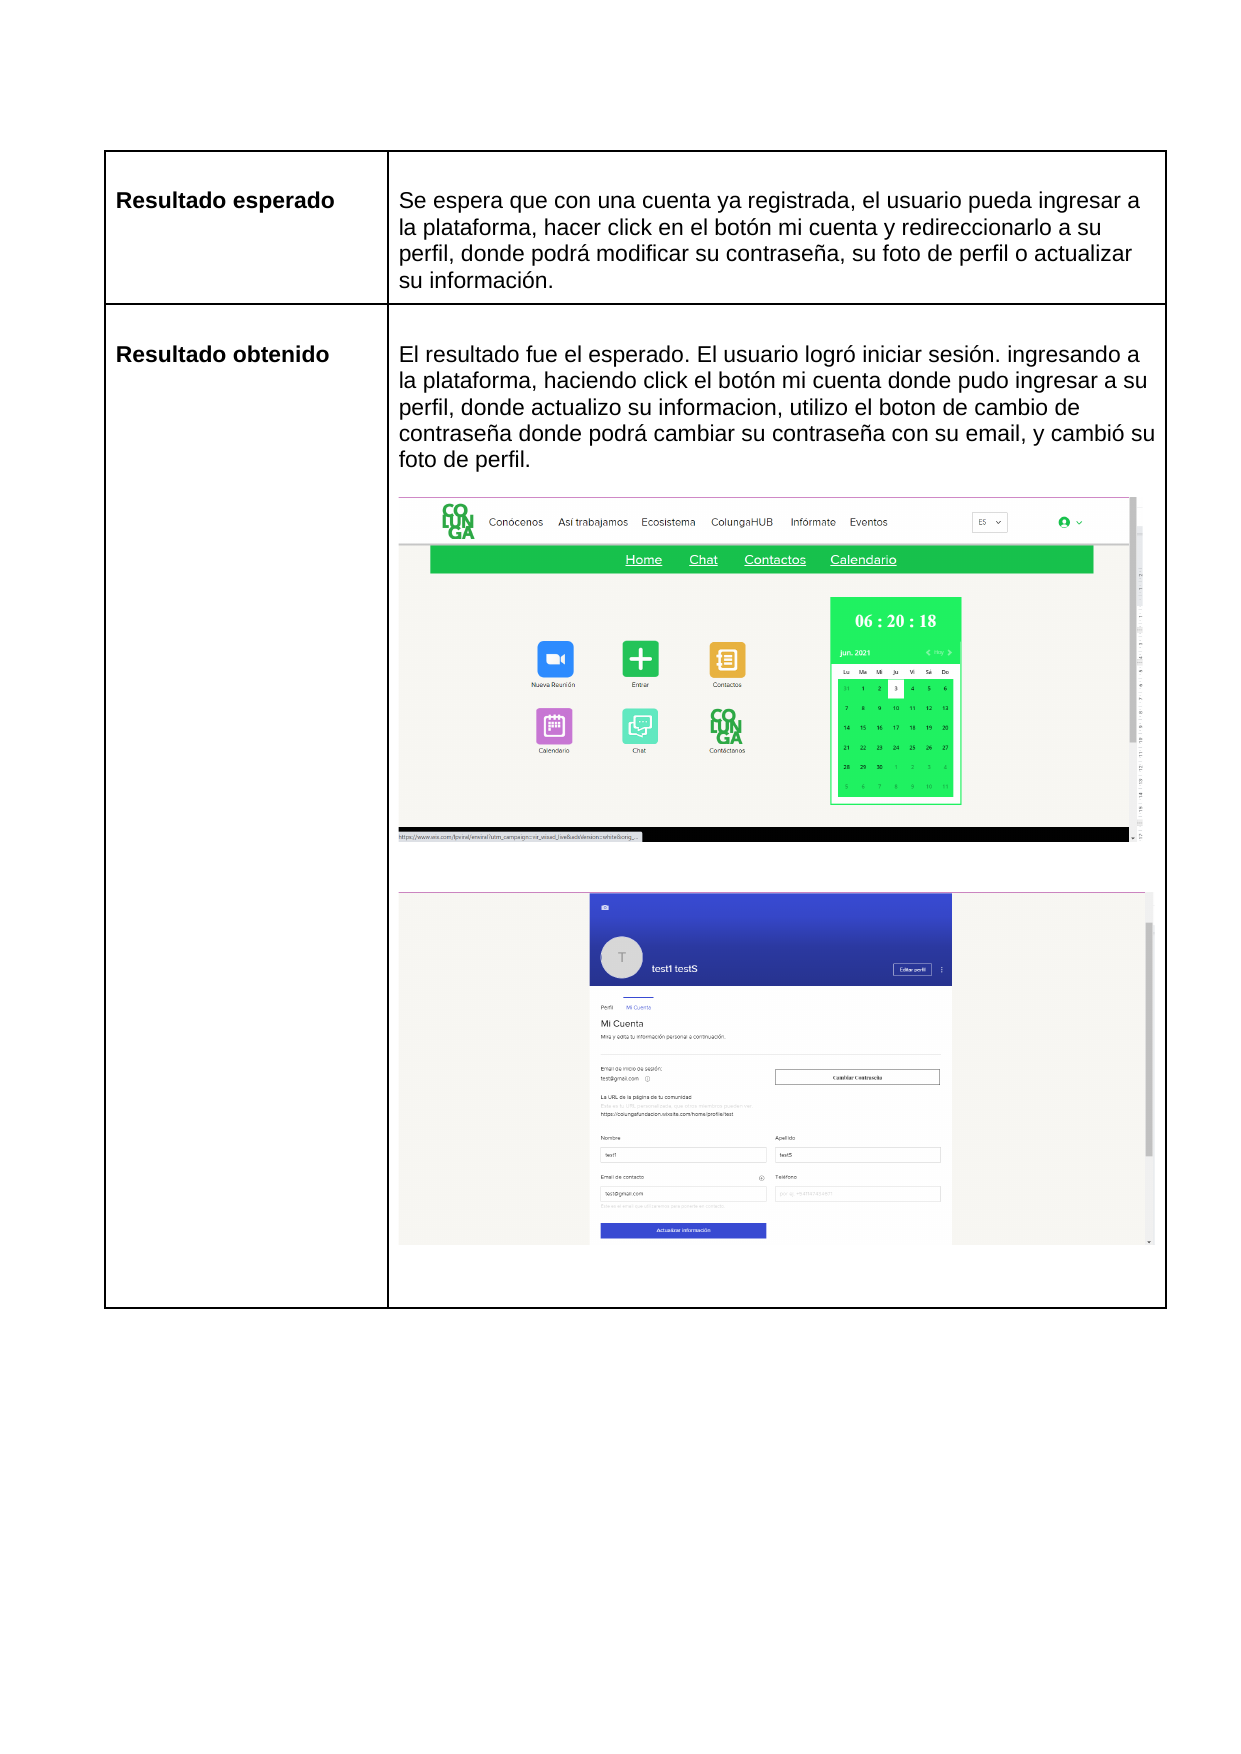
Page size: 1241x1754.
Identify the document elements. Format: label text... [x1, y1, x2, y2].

table_cell Resultado esperado [106, 152, 387, 303]
table_cell Resultado obtenido [106, 305, 387, 1307]
picture [398, 497, 1143, 842]
picture [398, 892, 1155, 1245]
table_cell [389, 305, 1165, 1307]
table_cell Se espera que con una cuenta ya registrada, el usuario pueda ingresar a la plataforma, hacer click en el botón mi cuenta y redireccionarlo a su perfil, donde podrá modificar su contraseña, su foto de perfil o actualizar su información. [389, 152, 1165, 303]
